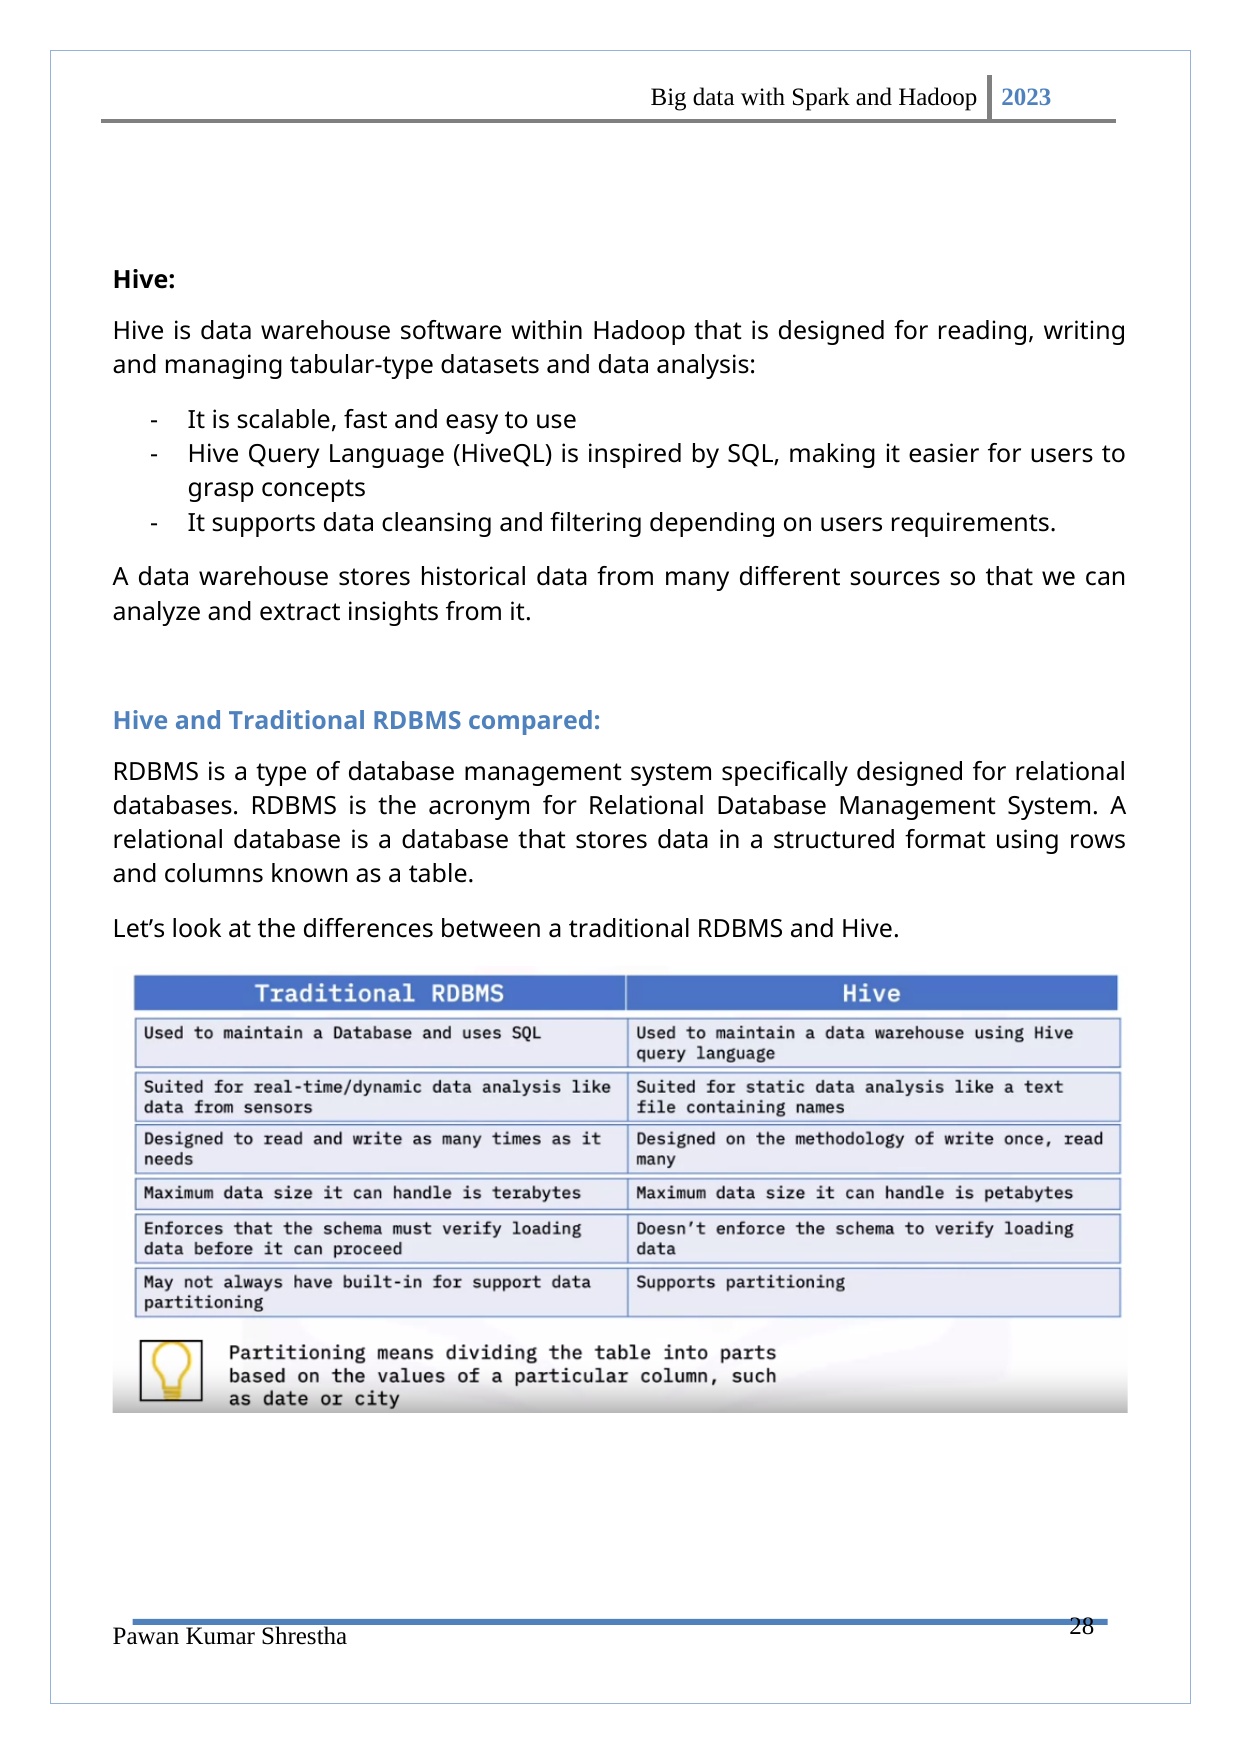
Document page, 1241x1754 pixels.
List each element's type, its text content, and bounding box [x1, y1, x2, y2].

list It supports data cleansing and filtering depending on users requirements. [150, 504, 1128, 538]
text Hive is data warehouse software within Hadoop that is designed for reading, writing and managing tabular-type datasets and data analysis: [112, 313, 1128, 381]
text RDBMS is a type of database management system specifically designed for relational databases. RDBMS is the acronym for Relational Database Management System. A relational database is a database that stores data in a structured format using rows and columns known as a table. [112, 754, 1128, 890]
list Hive Query Language (HiveQL) is inspired by SQL, making it easier for users to grasp concepts [150, 436, 1128, 504]
subtitle Hive: [112, 262, 1128, 296]
list It is scalable, fast and easy to use [150, 402, 1128, 436]
subtitle Hive and Traditional RDBMS compared: [112, 703, 1128, 737]
text A data warehouse stores historical data from many different sources so that we can analyze and extract insights from it. [112, 559, 1128, 627]
text Let’s look at the differences between a traditional RDBMS and Hive. [112, 911, 1128, 945]
picture [112, 966, 1128, 1413]
